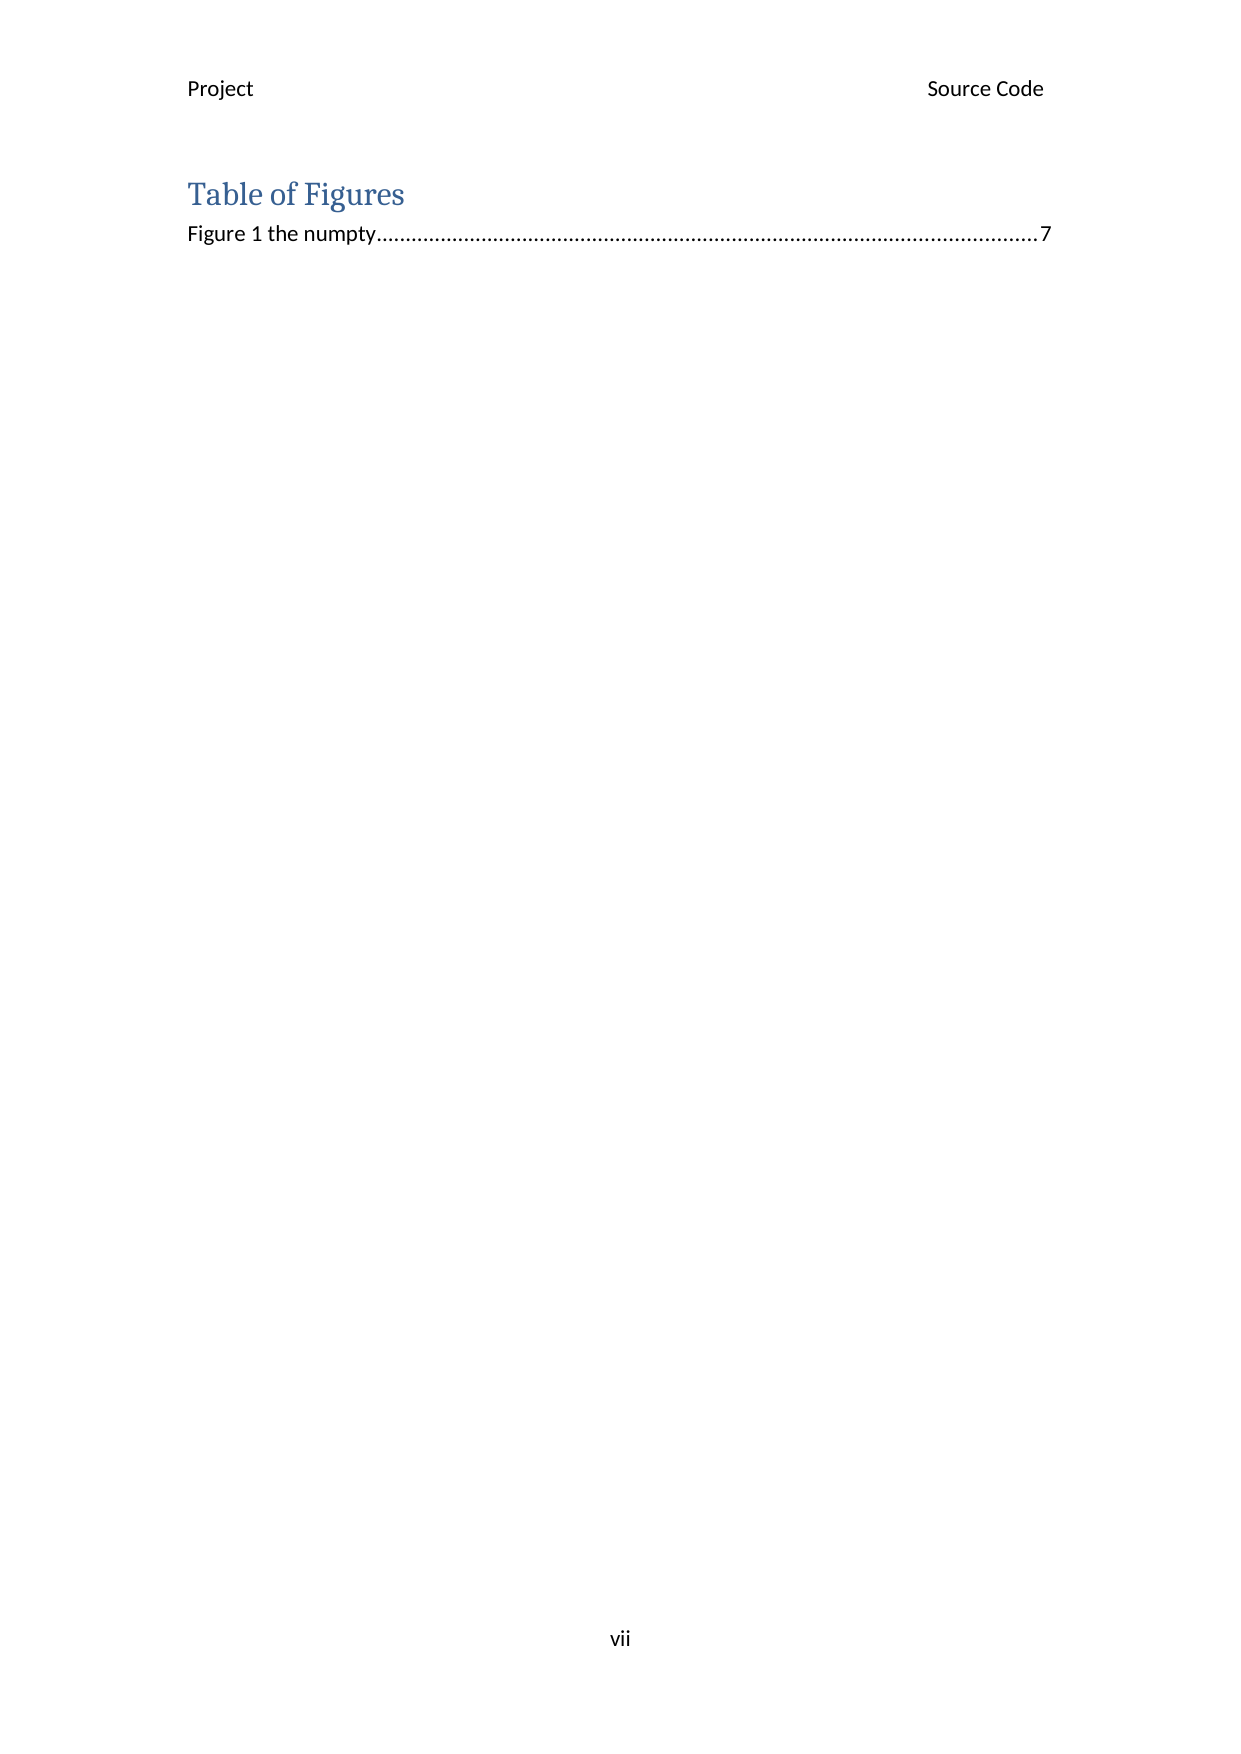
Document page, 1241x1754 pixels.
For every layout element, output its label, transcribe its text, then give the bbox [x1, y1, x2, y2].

text Figure 1 the numpty 7 [187, 219, 1053, 247]
subtitle Table of Figures [187, 175, 1053, 213]
